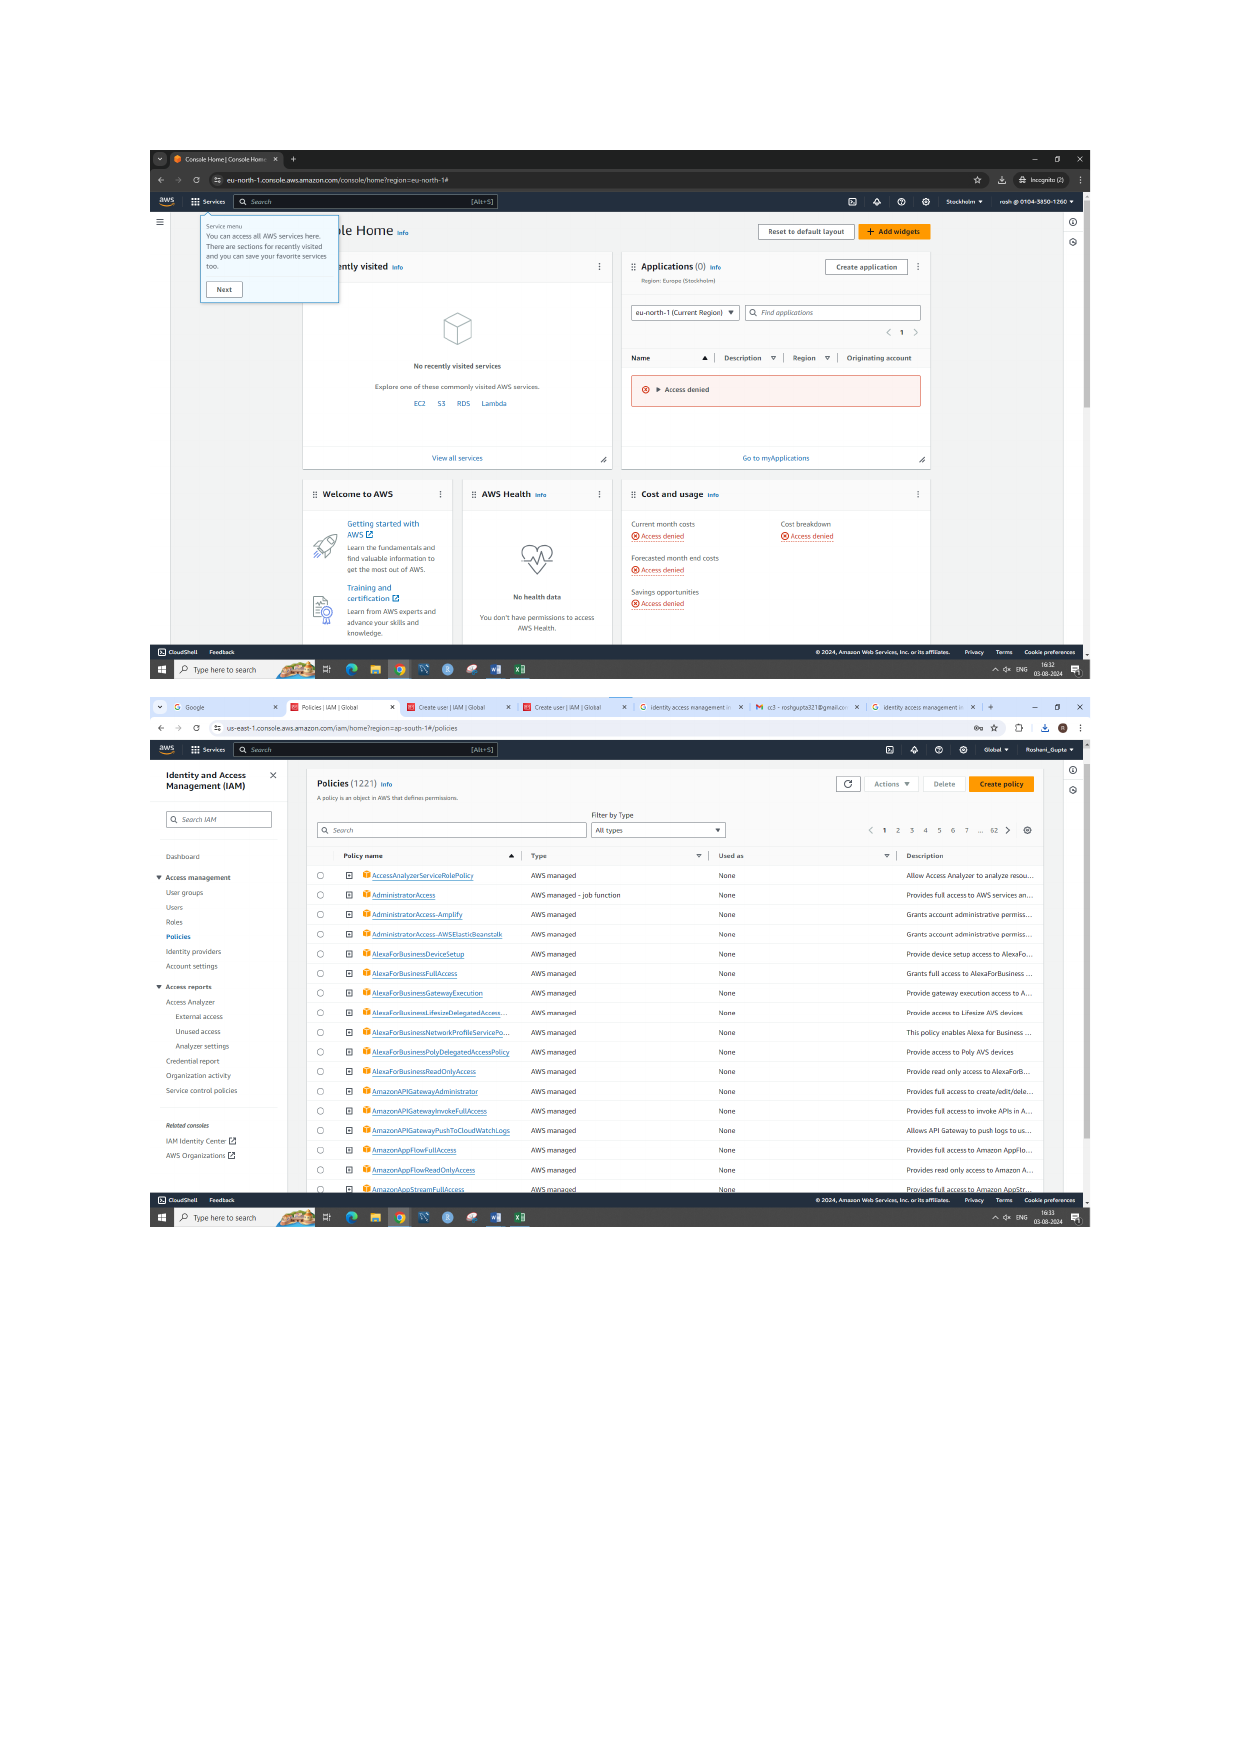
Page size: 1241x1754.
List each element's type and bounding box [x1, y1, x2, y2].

picture [150, 697, 1091, 1227]
picture [150, 150, 1091, 679]
